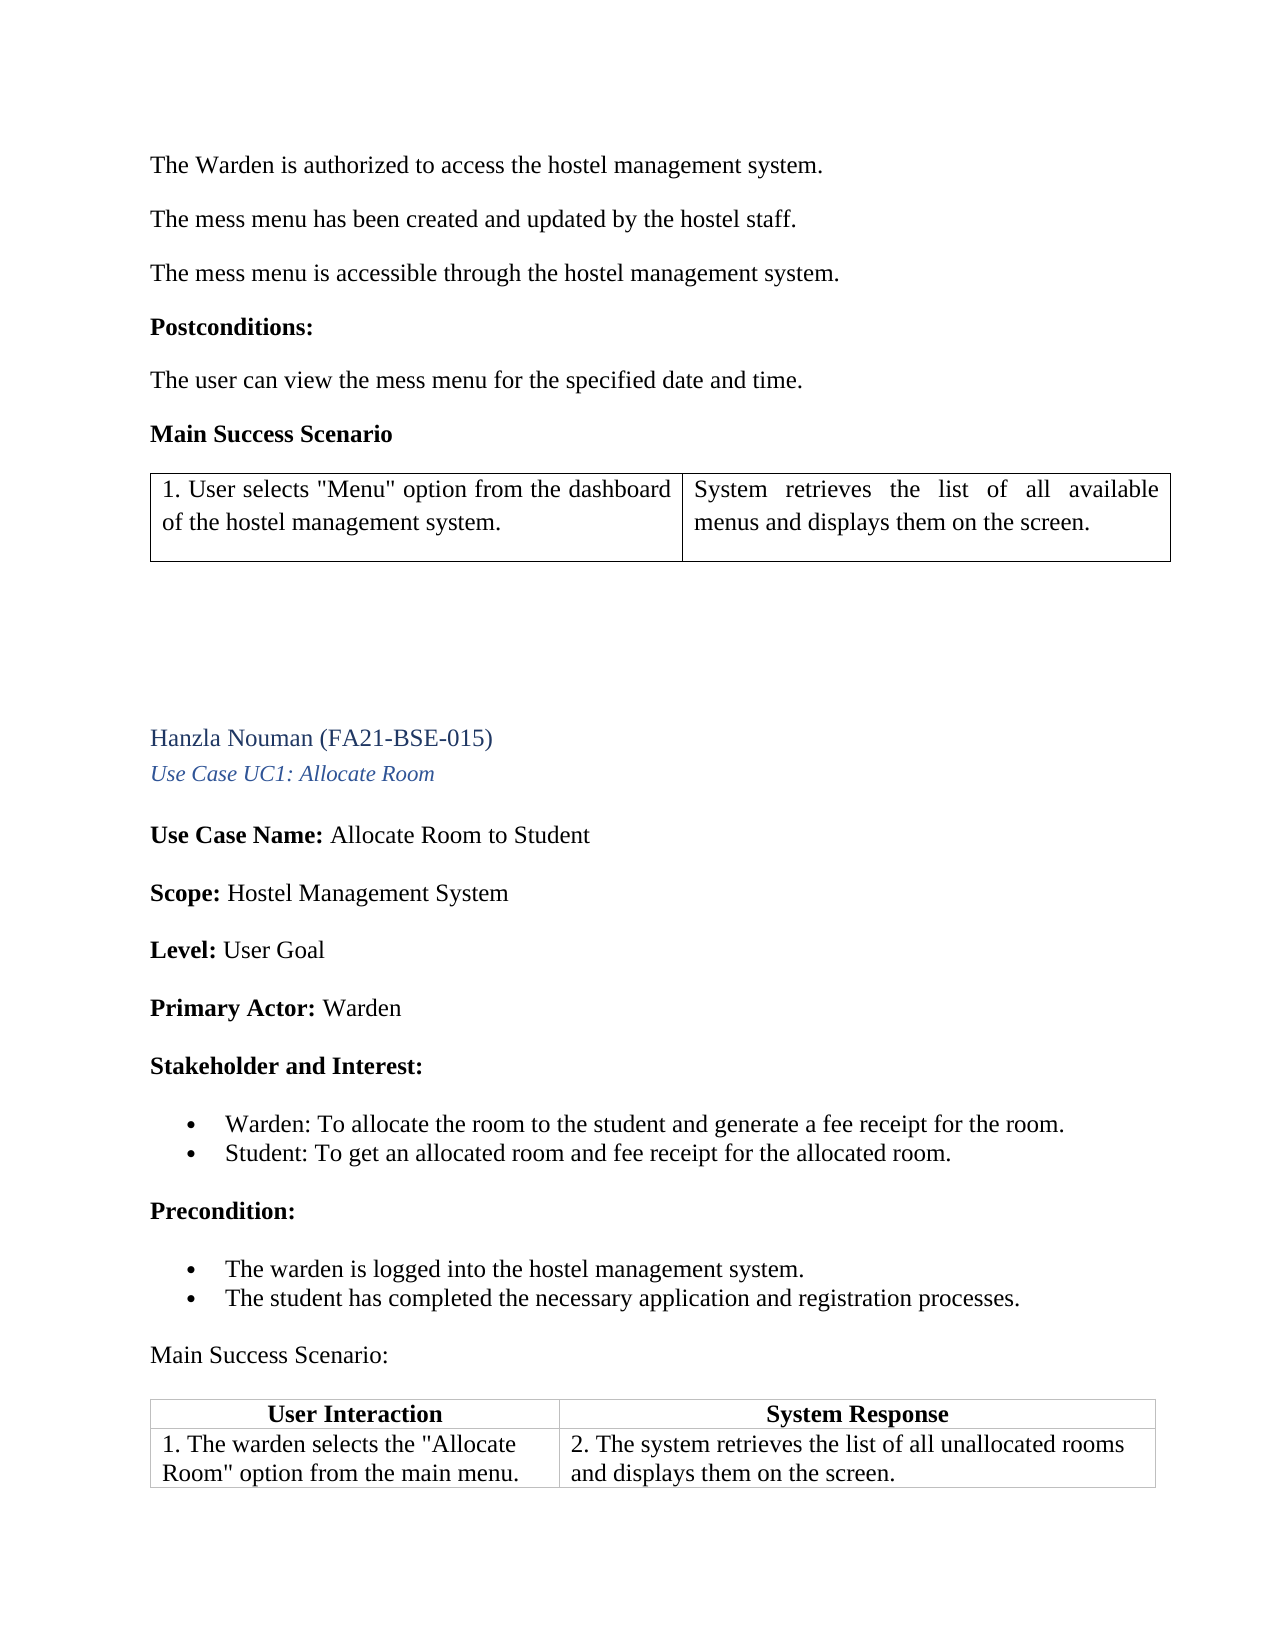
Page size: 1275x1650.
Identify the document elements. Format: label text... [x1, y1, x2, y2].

text Primary Actor: Warden [150, 993, 1125, 1022]
subtitle Hanzla Nouman (FA21-BSE-015) [150, 723, 1125, 752]
text The mess menu is accessible through the hostel management system. [150, 258, 1125, 286]
text Postconditions: [150, 312, 1125, 340]
subtitle Use Case UC1: Allocate Room [150, 760, 1125, 787]
list Warden: To allocate the room to the student and generate a fee receipt for the room. [187, 1109, 1125, 1138]
text The mess menu has been created and updated by the hostel staff. [150, 204, 1125, 233]
text The user can view the mess menu for the specified date and time. [150, 365, 1125, 394]
list Student: To get an allocated room and fee receipt for the allocated room. [187, 1138, 1125, 1167]
table_cell 1. The warden selects the "Allocate Room" option from the main menu. [151, 1429, 559, 1487]
table_header System Response [560, 1400, 1155, 1428]
text Main Success Scenario [150, 419, 1125, 448]
text Scope: Hostel Management System [150, 878, 1125, 906]
table_header 1. User selects "Menu" option from the dashboard of the hostel management system. [151, 474, 682, 561]
text The Warden is authorized to access the hostel management system. [150, 150, 1125, 179]
table_header System retrieves the list of all available menus and displays them on the screen. [683, 474, 1170, 561]
text Use Case Name: Allocate Room to Student [150, 820, 1125, 848]
table_header User Interaction [151, 1400, 559, 1428]
text Level: User Goal [150, 936, 1125, 964]
list The warden is logged into the hostel management system. [187, 1254, 1125, 1283]
table_cell 2. The system retrieves the list of all unallocated rooms and displays them on the screen. [560, 1429, 1155, 1487]
text Precondition: [150, 1196, 1125, 1225]
text Stakeholder and Interest: [150, 1051, 1125, 1080]
list The student has completed the necessary application and registration processes. [187, 1283, 1125, 1311]
text Main Success Scenario: [150, 1341, 1125, 1369]
